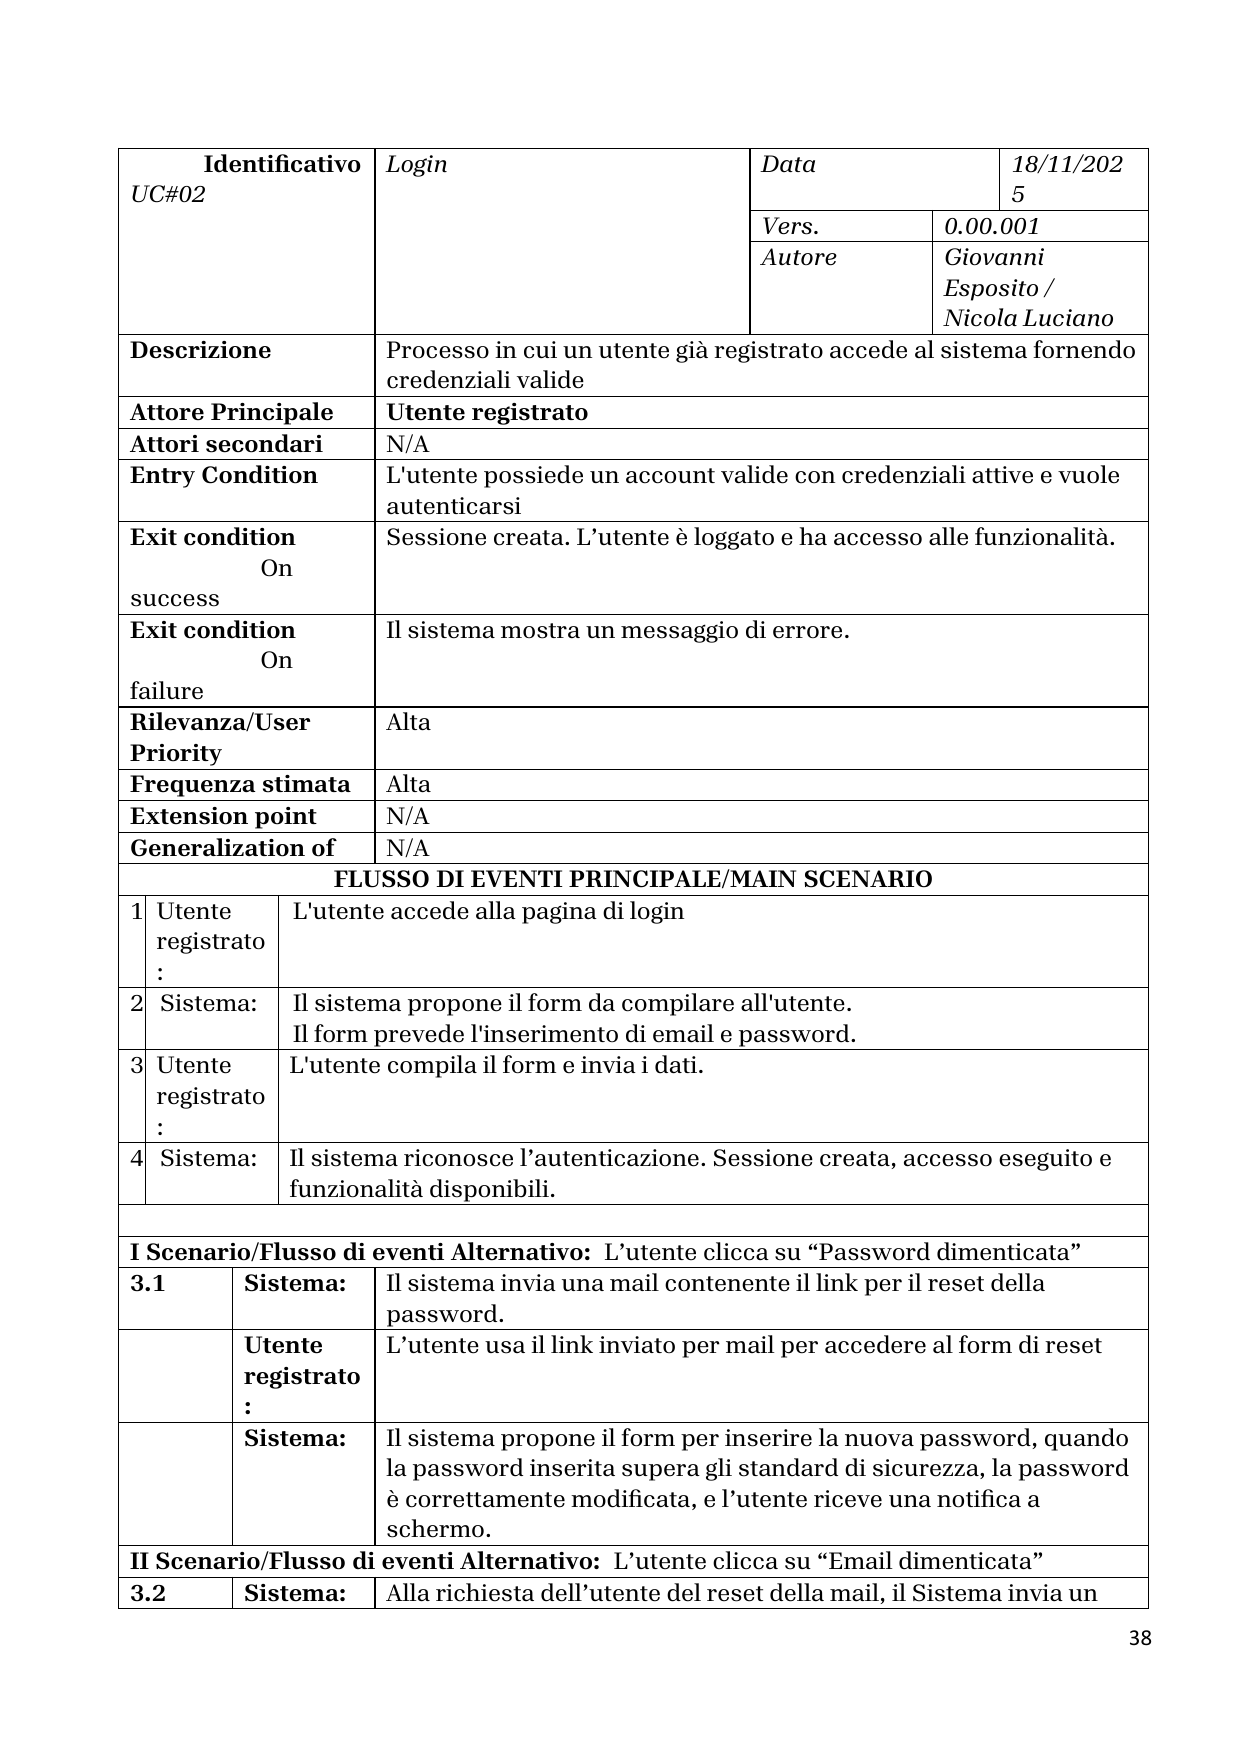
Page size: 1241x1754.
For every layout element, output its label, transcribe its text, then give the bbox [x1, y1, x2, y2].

table_cell Il sistema riconosce l’autenticazione. Sessione creata, accesso eseguito e funzionalità disponibili. [279, 1143, 1148, 1204]
table_cell Exit condition On failure [119, 615, 374, 706]
table_cell [119, 1423, 232, 1545]
table_cell Alta [376, 770, 1148, 800]
table_cell Entry Condition [119, 460, 374, 521]
table_header Identificativo UC#02 [119, 149, 374, 334]
table_cell Il sistema propone il form per inserire la nuova password, quando la password inserita supera gli standard di sicurezza, la password è correttamente modificata, e l’utente riceve una notifica a schermo. [376, 1423, 1148, 1545]
table_cell 3.2 [119, 1578, 232, 1608]
table_cell Sistema: [233, 1423, 374, 1545]
table_header Login [376, 149, 749, 334]
table_cell Rilevanza/User Priority [119, 708, 374, 768]
table_cell Utente registrato: [233, 1330, 374, 1422]
table_cell Sistema: [233, 1578, 374, 1608]
table_cell N/A [376, 429, 1148, 459]
table_cell Utente registrato: [146, 896, 278, 987]
table_cell Frequenza stimata [119, 770, 374, 800]
table_cell FLUSSO DI EVENTI PRINCIPALE/MAIN SCENARIO [119, 864, 1148, 895]
table_cell 1 [119, 896, 145, 987]
table_header 18/11/2025 [1000, 149, 1148, 210]
table_cell N/A [376, 801, 1148, 832]
table_cell 3.1 [119, 1268, 232, 1329]
table_cell L'utente compila il form e invia i dati. [279, 1050, 1148, 1142]
table_cell Descrizione [119, 335, 374, 396]
table_cell Autore [751, 242, 932, 334]
table_cell 2 [119, 988, 145, 1049]
table_cell [119, 1330, 232, 1422]
table_cell L'utente possiede un account valide con credenziali attive e vuole autenticarsi [376, 460, 1148, 521]
table_cell 4 [119, 1143, 145, 1204]
table_cell Generalization of [119, 833, 374, 863]
table_cell Il sistema propone il form da compilare all'utente. Il form prevede l'inserimento di email e password. [279, 988, 1148, 1049]
table_cell Il sistema invia una mail contenente il link per il reset della password. [376, 1268, 1148, 1329]
table_cell Sistema: [146, 988, 278, 1049]
table_cell Utente registrato [376, 397, 1148, 427]
table_cell Exit condition On success [119, 522, 374, 614]
table_cell Attori secondari [119, 429, 374, 459]
table_cell II Scenario/Flusso di eventi Alternativo: L’utente clicca su “Email dimenticata” [119, 1546, 1148, 1577]
table_cell I Scenario/Flusso di eventi Alternativo: L’utente clicca su “Password dimenticata” [119, 1237, 1148, 1267]
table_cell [376, 1578, 1148, 1608]
table_cell Utente registrato: [146, 1050, 278, 1142]
table_header Data [751, 149, 999, 210]
table_cell Alta [376, 708, 1148, 768]
table_cell Sistema: [233, 1268, 374, 1329]
table_cell Processo in cui un utente già registrato accede al sistema fornendo credenziali valide [376, 335, 1148, 396]
table_cell L’utente usa il link inviato per mail per accedere al form di reset [376, 1330, 1148, 1422]
table_cell Sistema: [146, 1143, 278, 1204]
table_cell Il sistema mostra un messaggio di errore. [376, 615, 1148, 706]
table_cell Sessione creata. L’utente è loggato e ha accesso alle funzionalità. [376, 522, 1148, 614]
table_cell [119, 1205, 1148, 1236]
table_cell N/A [376, 833, 1148, 863]
table_cell Attore Principale [119, 397, 374, 427]
table_cell Vers. [751, 211, 932, 241]
table_cell Giovanni Esposito / Nicola Luciano [933, 242, 1148, 334]
table_cell 3 [119, 1050, 145, 1142]
table_cell Extension point [119, 801, 374, 832]
table_cell L'utente accede alla pagina di login [279, 896, 1148, 987]
table_cell 0.00.001 [933, 211, 1148, 241]
